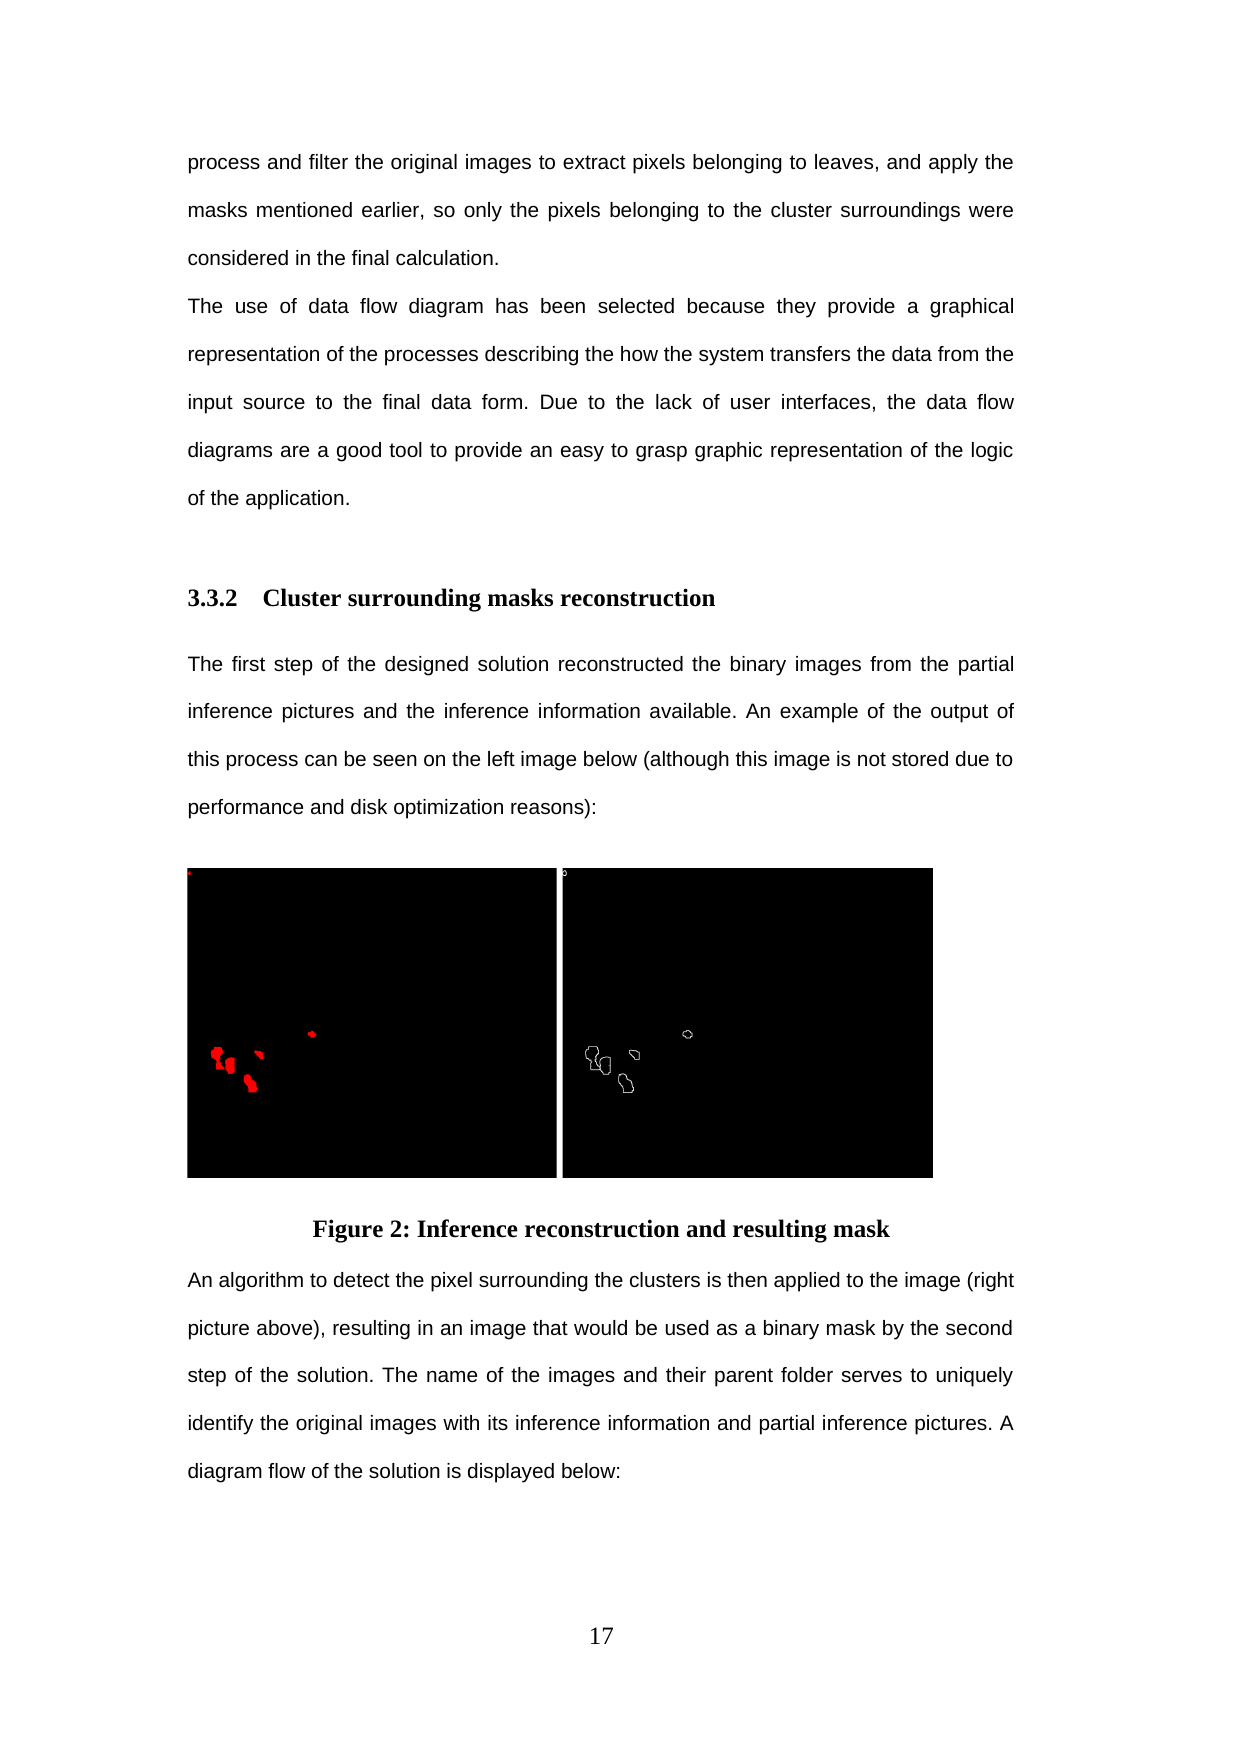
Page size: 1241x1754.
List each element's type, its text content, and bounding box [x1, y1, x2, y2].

text The first step of the designed solution reconstructed the binary images from the partial inference pictures and the inference information available. An example of the output of this process can be seen on the left image below (although this image is not stored due to performance and disk optimization reasons): [187, 651, 1015, 819]
picture [562, 868, 933, 1178]
text The use of data flow diagram has been selected because they provide a graphical representation of the processes describing the how the system transfers the data from the input source to the final data form. Due to the lack of user interfaces, the data flow diagrams are a good tool to provide an easy to grasp graphic representation of the logic of the application. [187, 294, 1015, 509]
subtitle Cluster surrounding masks reconstruction [187, 583, 1015, 612]
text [187, 150, 1015, 270]
text Figure 2: Inference reconstruction and resulting mask [187, 1214, 1015, 1242]
picture [187, 868, 557, 1178]
text An algorithm to detect the pixel surrounding the clusters is then applied to the image (right picture above), resulting in an image that would be used as a binary mask by the second step of the solution. The name of the images and their parent folder serves to uniquely identify the original images with its inference information and partial inference pictures. A diagram flow of the solution is displayed below: [187, 1267, 1015, 1483]
